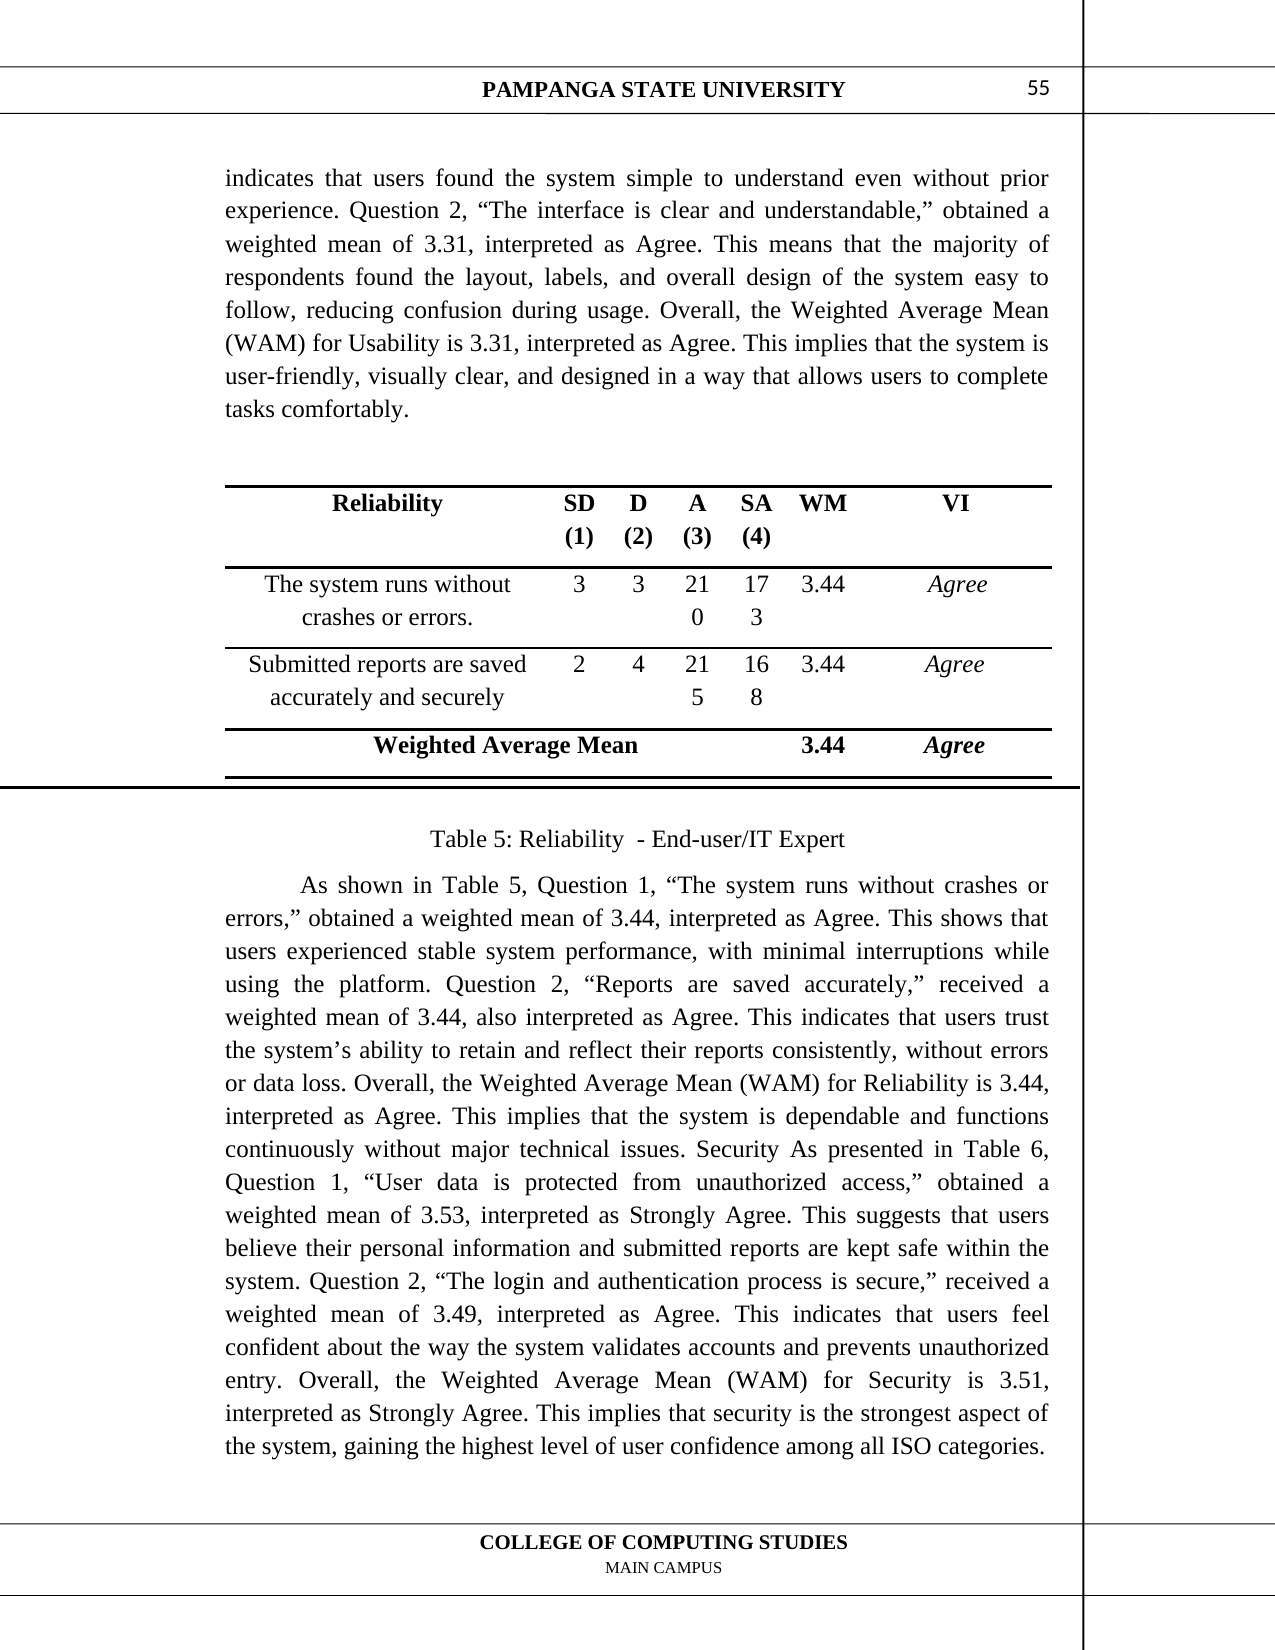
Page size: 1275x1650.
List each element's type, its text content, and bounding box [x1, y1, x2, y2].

table_header SD (1) [550, 488, 609, 566]
table_cell Weighted Average Mean [225, 731, 786, 776]
table_cell Agree [860, 731, 1052, 776]
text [225, 163, 1050, 422]
table_header A (3) [668, 488, 727, 566]
table_header SA (4) [727, 488, 786, 566]
table_cell 168 [727, 649, 786, 727]
text Table 5: Reliability - End-user/IT Expert [225, 824, 1050, 853]
table_header Reliability [225, 488, 549, 566]
table_cell Agree [860, 569, 1052, 647]
table_cell 210 [668, 569, 727, 647]
table_header D (2) [609, 488, 668, 566]
table_cell 3.44 [786, 731, 860, 776]
table_cell 3 [609, 569, 668, 647]
table_cell 3 [550, 569, 609, 647]
table_cell 173 [727, 569, 786, 647]
table_cell 3.44 [786, 569, 860, 647]
table_cell 215 [668, 649, 727, 727]
table_cell Agree [860, 649, 1052, 727]
table_cell Submitted reports are saved accurately and securely [225, 649, 549, 727]
table_header VI [860, 488, 1052, 566]
table_header WM [786, 488, 860, 566]
text As shown in Table 5, Question 1, “The system runs without crashes or errors,” obtained a weighted mean of 3.44, interpreted as Agree. This shows that users experienced stable system performance, with minimal interruptions while using the platform. Question 2, “Reports are saved accurately,” received a weighted mean of 3.44, also interpreted as Agree. This indicates that users trust the system’s ability to retain and reflect their reports consistently, without errors or data loss. Overall, the Weighted Average Mean (WAM) for Reliability is 3.44, interpreted as Agree. This implies that the system is dependable and functions continuously without major technical issues. Security As presented in Table 6, Question 1, “User data is protected from unauthorized access,” obtained a weighted mean of 3.53, interpreted as Strongly Agree. This suggests that users believe their personal information and submitted reports are kept safe within the system. Question 2, “The login and authentication process is secure,” received a weighted mean of 3.49, interpreted as Agree. This indicates that users feel confident about the way the system validates accounts and prevents unauthorized entry. Overall, the Weighted Average Mean (WAM) for Security is 3.51, interpreted as Strongly Agree. This implies that security is the strongest aspect of the system, gaining the highest level of user confidence among all ISO categories. [225, 870, 1050, 1460]
table_cell 3.44 [786, 649, 860, 727]
table_cell 2 [550, 649, 609, 727]
table_cell The system runs without crashes or errors. [225, 569, 549, 647]
table_cell 4 [609, 649, 668, 727]
